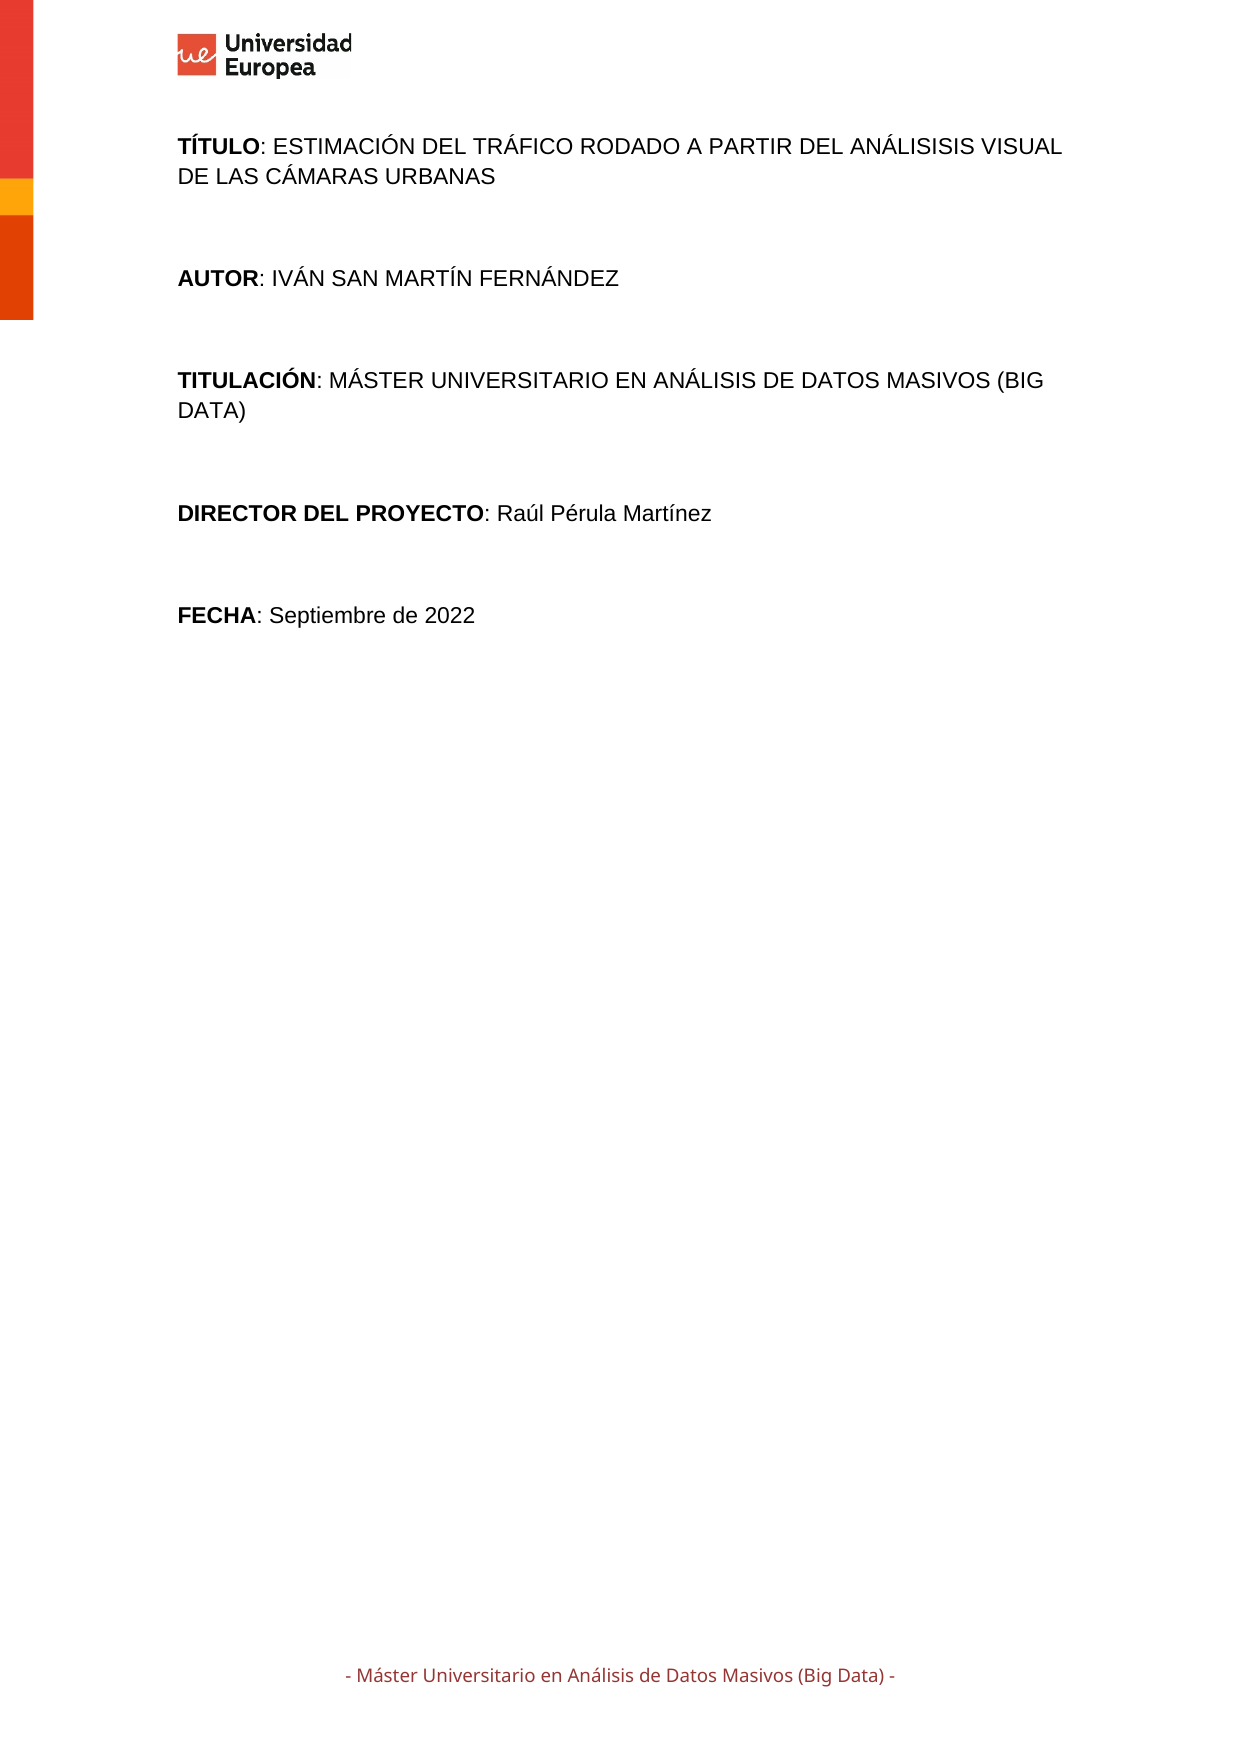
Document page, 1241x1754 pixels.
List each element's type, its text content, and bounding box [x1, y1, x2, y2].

text AUTOR: IVÁN SAN MARTÍN FERNÁNDEZ [177, 265, 1063, 292]
picture [177, 33, 352, 79]
text TITULACIÓN: MÁSTER UNIVERSITARIO EN ANÁLISIS DE DATOS MASIVOS (BIG DATA) [177, 367, 1063, 424]
picture [0, 0, 34, 320]
text FECHA: Septiembre de 2022 [177, 602, 1063, 628]
text TÍTULO: ESTIMACIÓN DEL TRÁFICO RODADO A PARTIR DEL ANÁLISISIS VISUAL DE LAS CÁMARAS URBANAS [177, 133, 1063, 189]
text DIRECTOR DEL PROYECTO: Raúl Pérula Martínez [177, 499, 1063, 526]
